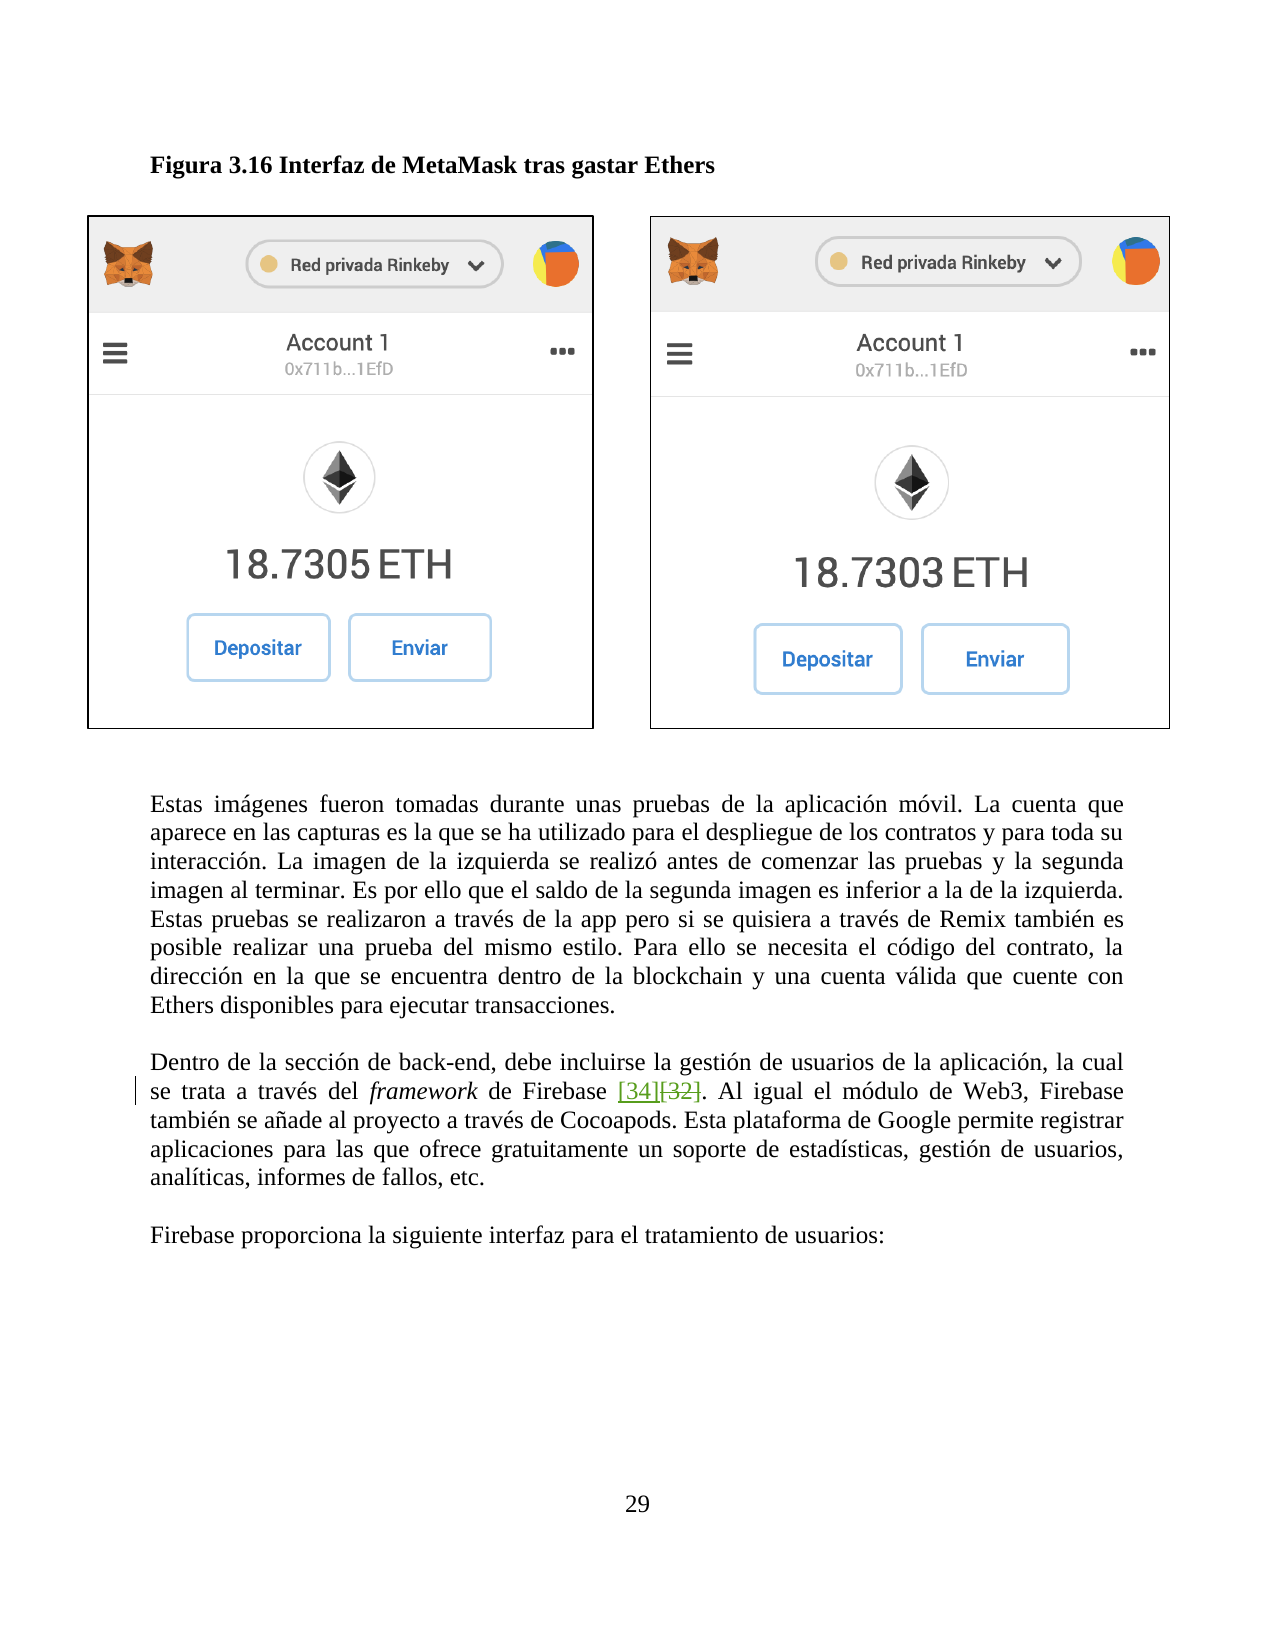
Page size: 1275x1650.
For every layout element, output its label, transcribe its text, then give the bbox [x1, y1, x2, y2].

text Firebase proporciona la siguiente interfaz para el tratamiento de usuarios: [150, 1220, 1125, 1249]
picture [651, 217, 1169, 728]
picture [89, 217, 592, 728]
text Dentro de la sección de back-end, debe incluirse la gestión de usuarios de la aplicación, la cual se trata a través del framework de Firebase . Al igual el módulo de Web3, Firebase también se añade al proyecto a través de Cocoapods. Esta plataforma de Google permite registrar aplicaciones para las que ofrece gratuitamente un soporte de estadísticas, gestión de usuarios, analíticas, informes de fallos, etc. [150, 1047, 1125, 1191]
text Estas imágenes fueron tomadas durante unas pruebas de la aplicación móvil. La cuenta que aparece en las capturas es la que se ha utilizado para el despliegue de los contratos y para toda su interacción. La imagen de la izquierda se realizó antes de comenzar las pruebas y la segunda imagen al terminar. Es por ello que el saldo de la segunda imagen es inferior a la de la izquierda. Estas pruebas se realizaron a través de la app pero si se quisiera a través de Remix también es posible realizar una prueba del mismo estilo. Para ello se necesita el código del contrato, la dirección en la que se encuentra dentro de la blockchain y una cuenta válida que cuente con Ethers disponibles para ejecutar transacciones. [150, 789, 1125, 1019]
